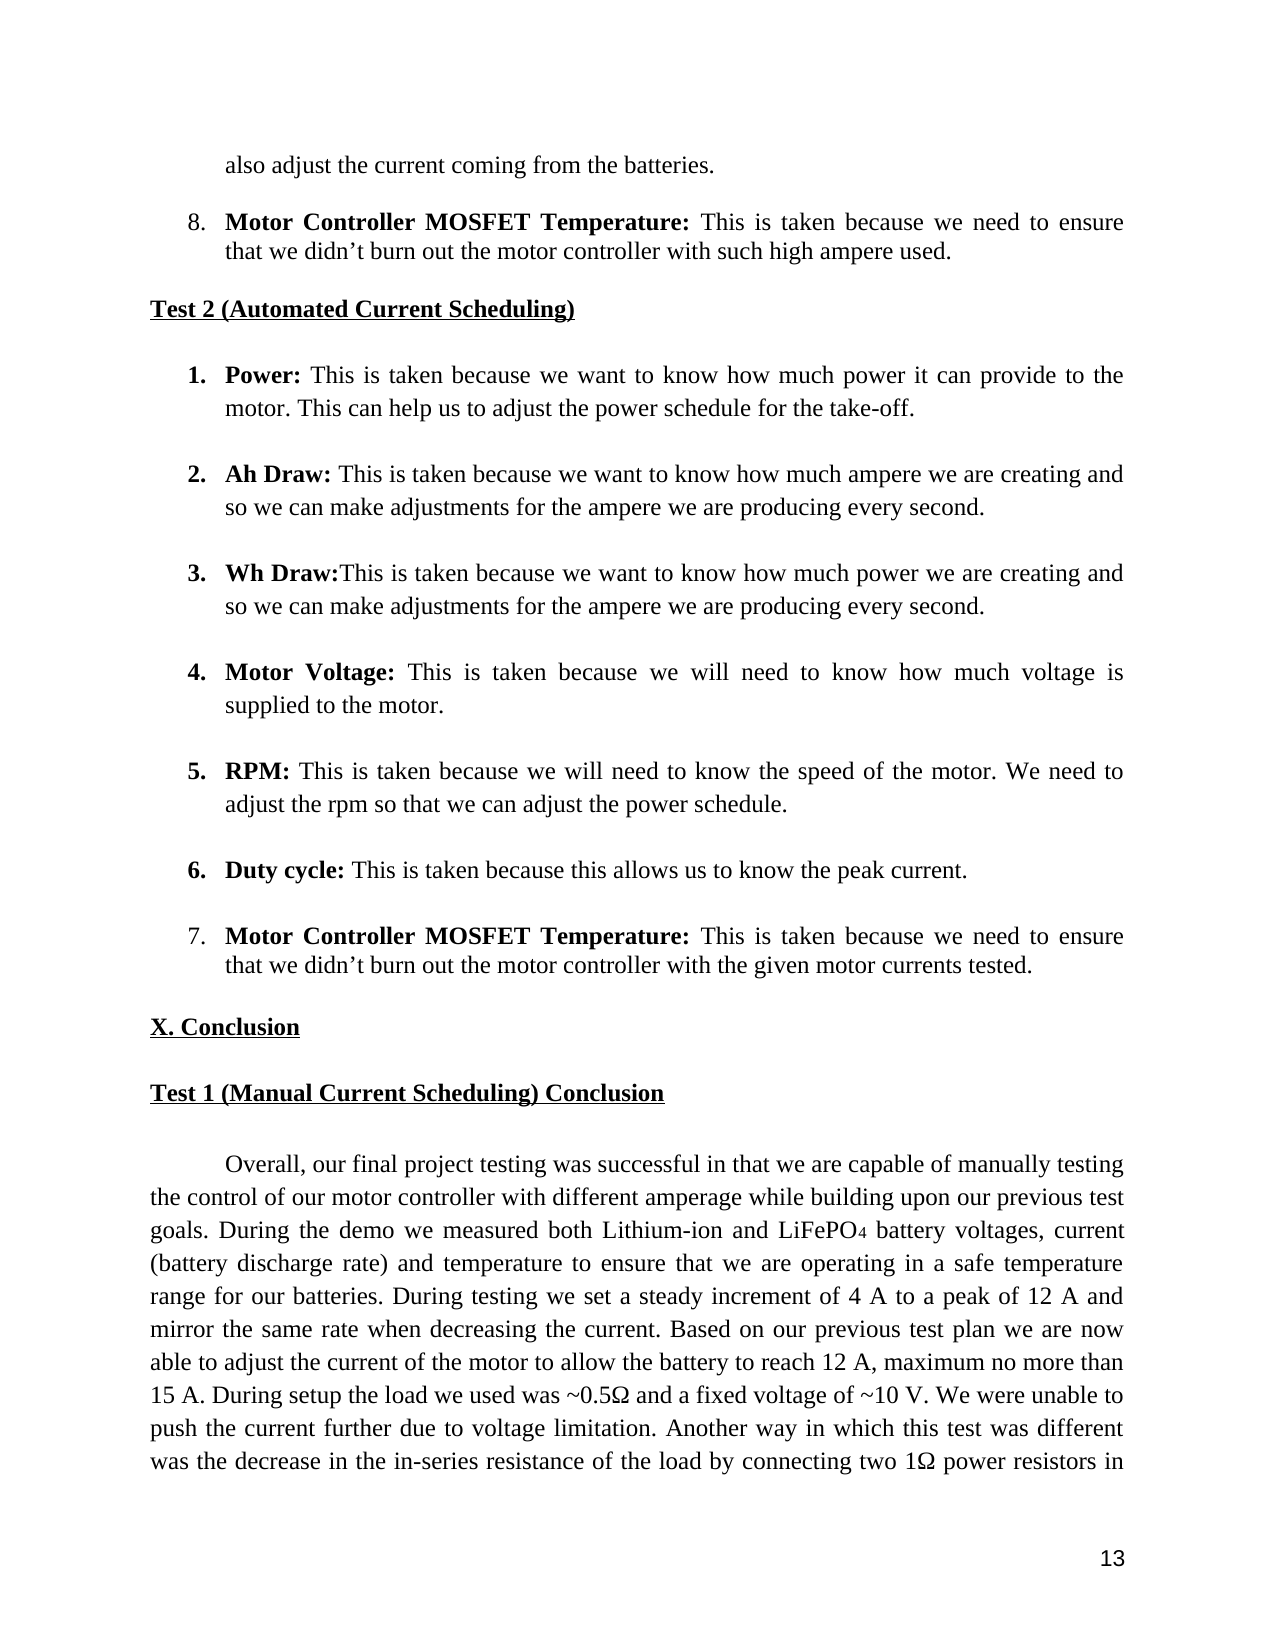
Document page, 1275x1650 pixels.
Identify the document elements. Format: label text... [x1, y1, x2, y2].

text Test 1 (Manual Current Scheduling) Conclusion [150, 1045, 1125, 1106]
text X. Conclusion [150, 1012, 1125, 1040]
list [187, 150, 1125, 179]
list Duty cycle: This is taken because this allows us to know the peak current. [187, 855, 1125, 884]
text Test 2 (Automated Current Scheduling) [150, 294, 1125, 322]
list Ah Draw: This is taken because we want to know how much ampere we are creating and so we can make adjustments for the ampere we are producing every second. [187, 459, 1125, 521]
list Power: This is taken because we want to know how much power it can provide to the motor. This can help us to adjust the power schedule for the take-off. [187, 360, 1125, 422]
list Motor Voltage: This is taken because we will need to know how much voltage is supplied to the motor. [187, 657, 1125, 719]
list RPM: This is taken because we will need to know the speed of the motor. We need to adjust the rpm so that we can adjust the power schedule. [187, 756, 1125, 818]
list Wh Draw:This is taken because we want to know how much power we are creating and so we can make adjustments for the ampere we are producing every second. [187, 558, 1125, 620]
list Motor Controller MOSFET Temperature: This is taken because we need to ensure that we didn’t burn out the motor controller with the given motor currents tested. [187, 921, 1125, 979]
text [150, 1149, 1125, 1475]
list Motor Controller MOSFET Temperature: This is taken because we need to ensure that we didn’t burn out the motor controller with such high ampere used. [187, 207, 1125, 265]
